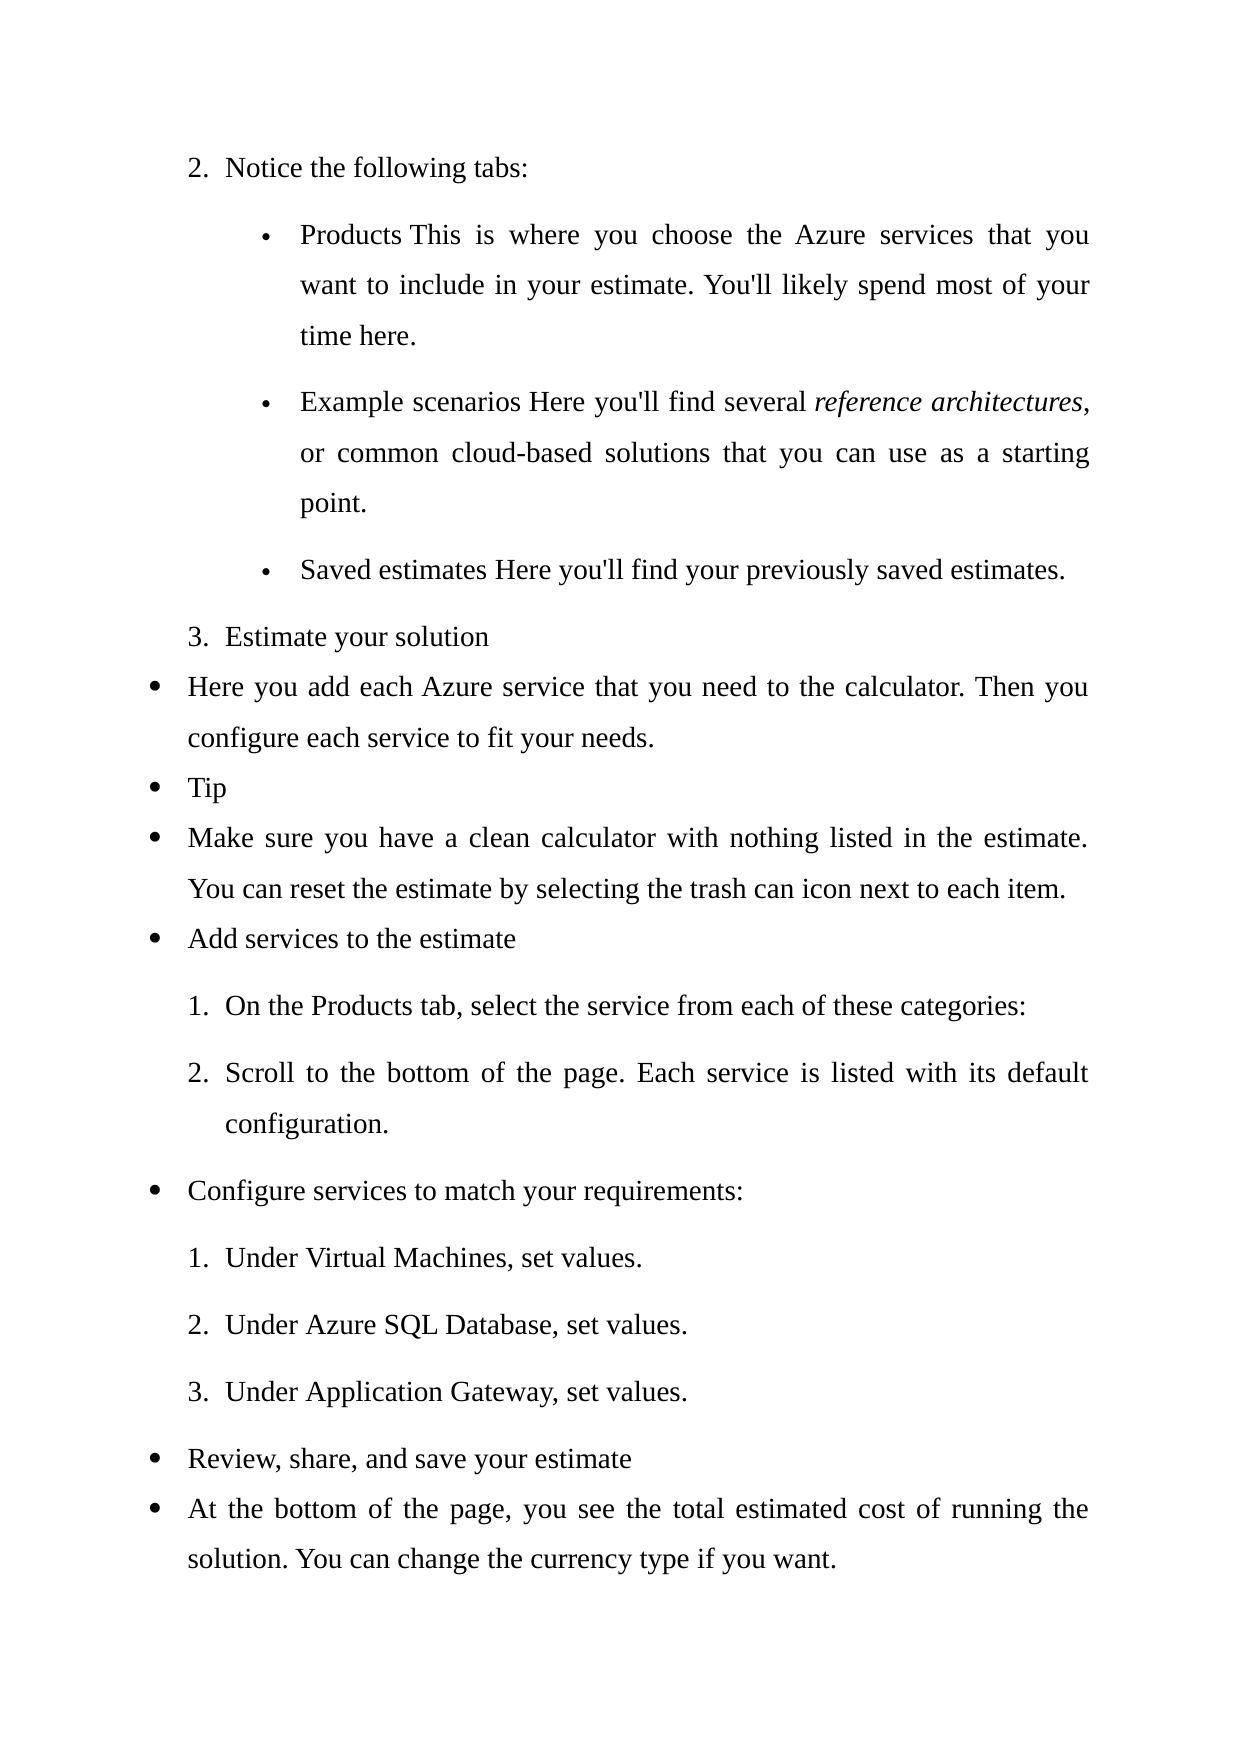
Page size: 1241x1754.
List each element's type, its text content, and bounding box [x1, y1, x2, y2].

list Example scenarios Here you'll find several reference architectures, or common cloud-based solutions that you can use as a starting point. [262, 384, 1090, 519]
list Under Virtual Machines, set values. [187, 1240, 1090, 1273]
list On the Products tab, select the service from each of these categories: [187, 988, 1090, 1022]
list Notice the following tabs: [187, 150, 1090, 183]
list Under Azure SQL Database, set values. [187, 1307, 1090, 1340]
list Under Application Gateway, set values. [187, 1374, 1090, 1407]
list Here you add each Azure service that you need to the calculator. Then you configure each service to fit your needs. [150, 669, 1090, 753]
list Review, share, and save your estimate [150, 1441, 1090, 1474]
list Make sure you have a clean calculator with nothing listed in the estimate. You can reset the estimate by selecting the trash can icon next to each item. [150, 821, 1090, 904]
list Tip [150, 770, 1090, 804]
list Add services to the estimate [150, 921, 1090, 955]
list Products This is where you choose the Azure services that you want to include in your estimate. You'll likely spend most of your time here. [262, 217, 1090, 351]
list Scroll to the bottom of the page. Each service is listed with its default configuration. [187, 1055, 1090, 1139]
list Estimate your solution [187, 619, 1090, 653]
list Saved estimates Here you'll find your previously saved estimates. [262, 552, 1090, 586]
list At the bottom of the page, you see the total estimated cost of running the solution. You can change the currency type if you want. [150, 1491, 1090, 1575]
list Configure services to match your requirements: [150, 1173, 1090, 1206]
